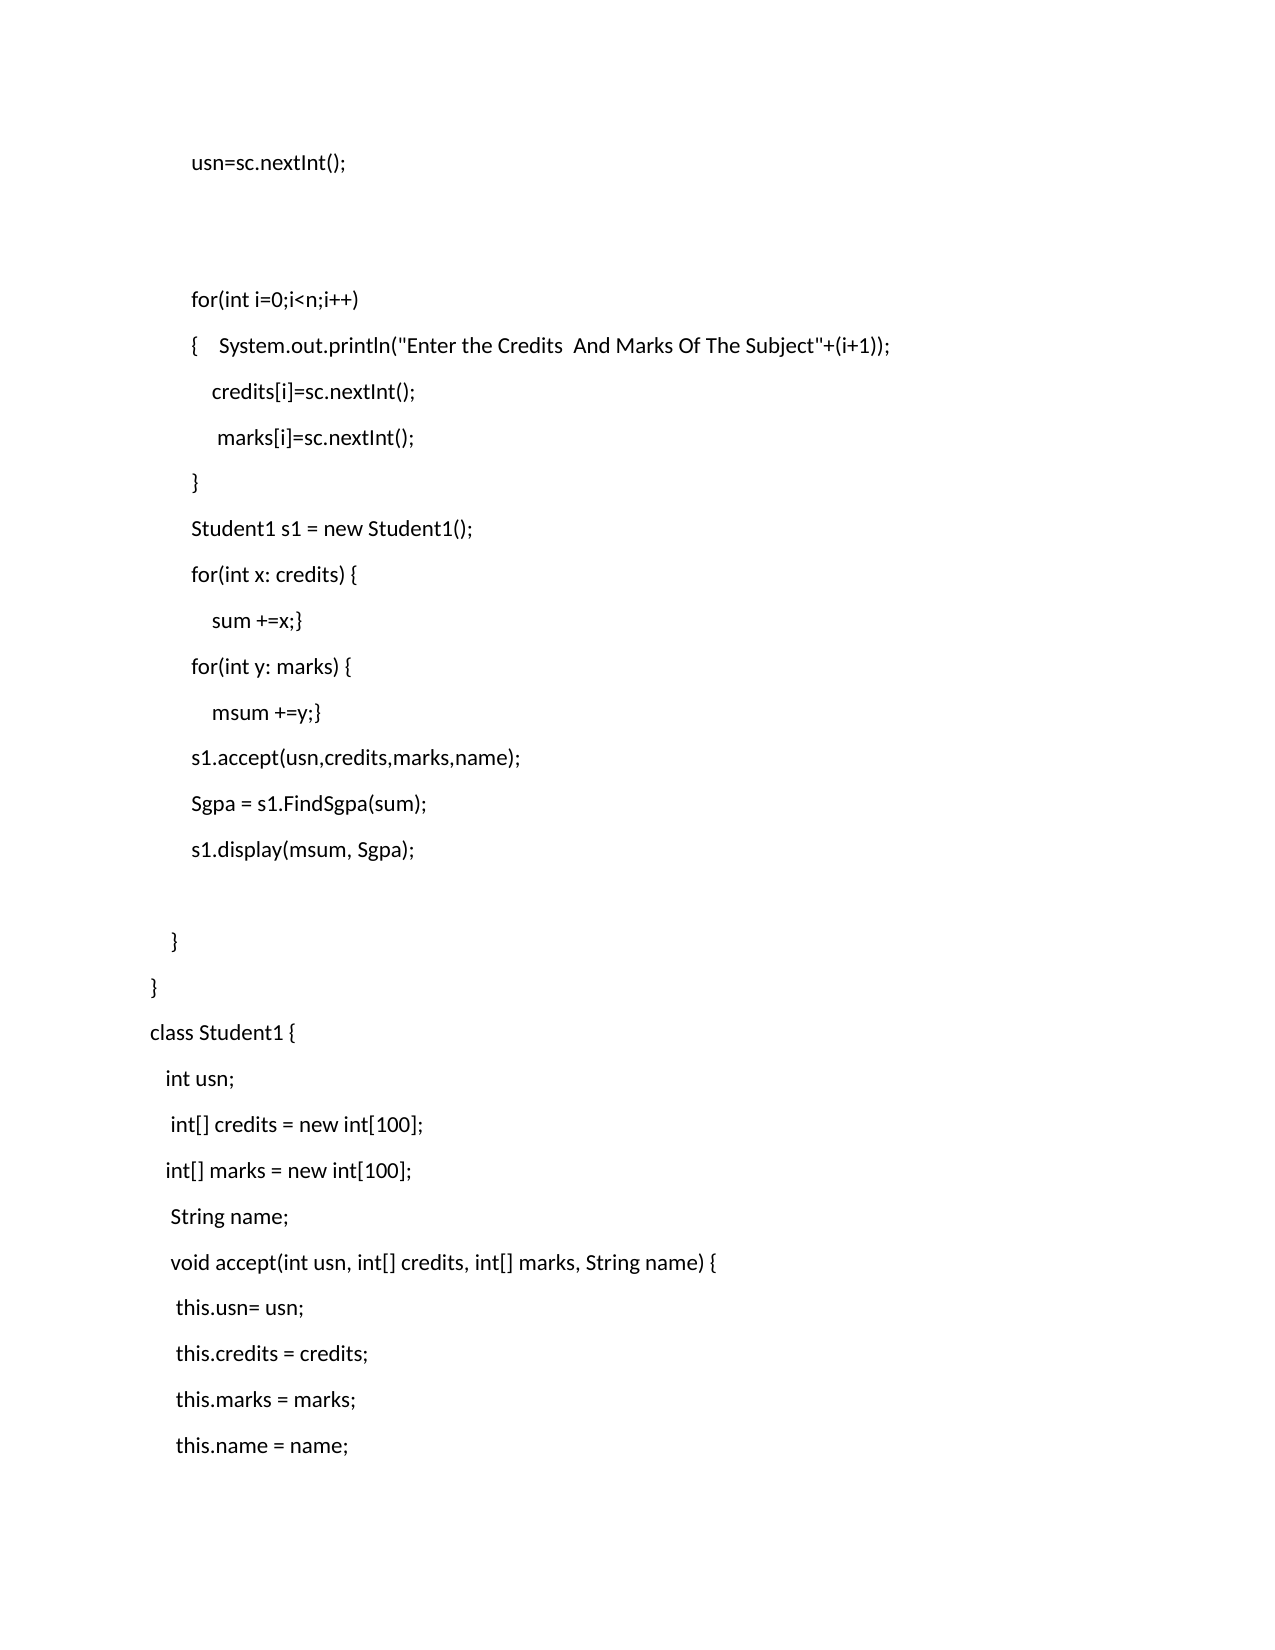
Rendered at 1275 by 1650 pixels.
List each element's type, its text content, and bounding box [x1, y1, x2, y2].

text sum +=x;} [150, 608, 1125, 633]
text int[] credits = new int[100]; [150, 1112, 1125, 1137]
text for(int x: credits) { [150, 562, 1125, 587]
text } [150, 471, 1125, 496]
text { System.out.println("Enter the Credits And Marks Of The Subject"+(i+1)); [150, 333, 1125, 358]
text this.credits = credits; [150, 1342, 1125, 1367]
text for(int y: marks) { [150, 654, 1125, 679]
text Student1 s1 = new Student1(); [150, 517, 1125, 542]
text marks[i]=sc.nextInt(); [150, 425, 1125, 450]
text this.name = name; [150, 1433, 1125, 1458]
text s1.accept(usn,credits,marks,name); [150, 746, 1125, 771]
text class Student1 { [150, 1021, 1125, 1046]
text int usn; [150, 1067, 1125, 1092]
text credits[i]=sc.nextInt(); [150, 379, 1125, 404]
text Sgpa = s1.FindSgpa(sum); [150, 792, 1125, 817]
text } [150, 975, 1125, 1000]
text String name; [150, 1204, 1125, 1229]
text void accept(int usn, int[] credits, int[] marks, String name) { [150, 1250, 1125, 1275]
text msum +=y;} [150, 700, 1125, 725]
text s1.display(msum, Sgpa); [150, 837, 1125, 862]
text int[] marks = new int[100]; [150, 1158, 1125, 1183]
text usn=sc.nextInt(); [150, 150, 1125, 175]
text this.marks = marks; [150, 1387, 1125, 1412]
text this.usn= usn; [150, 1296, 1125, 1321]
text for(int i=0;i<n;i++) [150, 287, 1125, 312]
text } [150, 929, 1125, 954]
